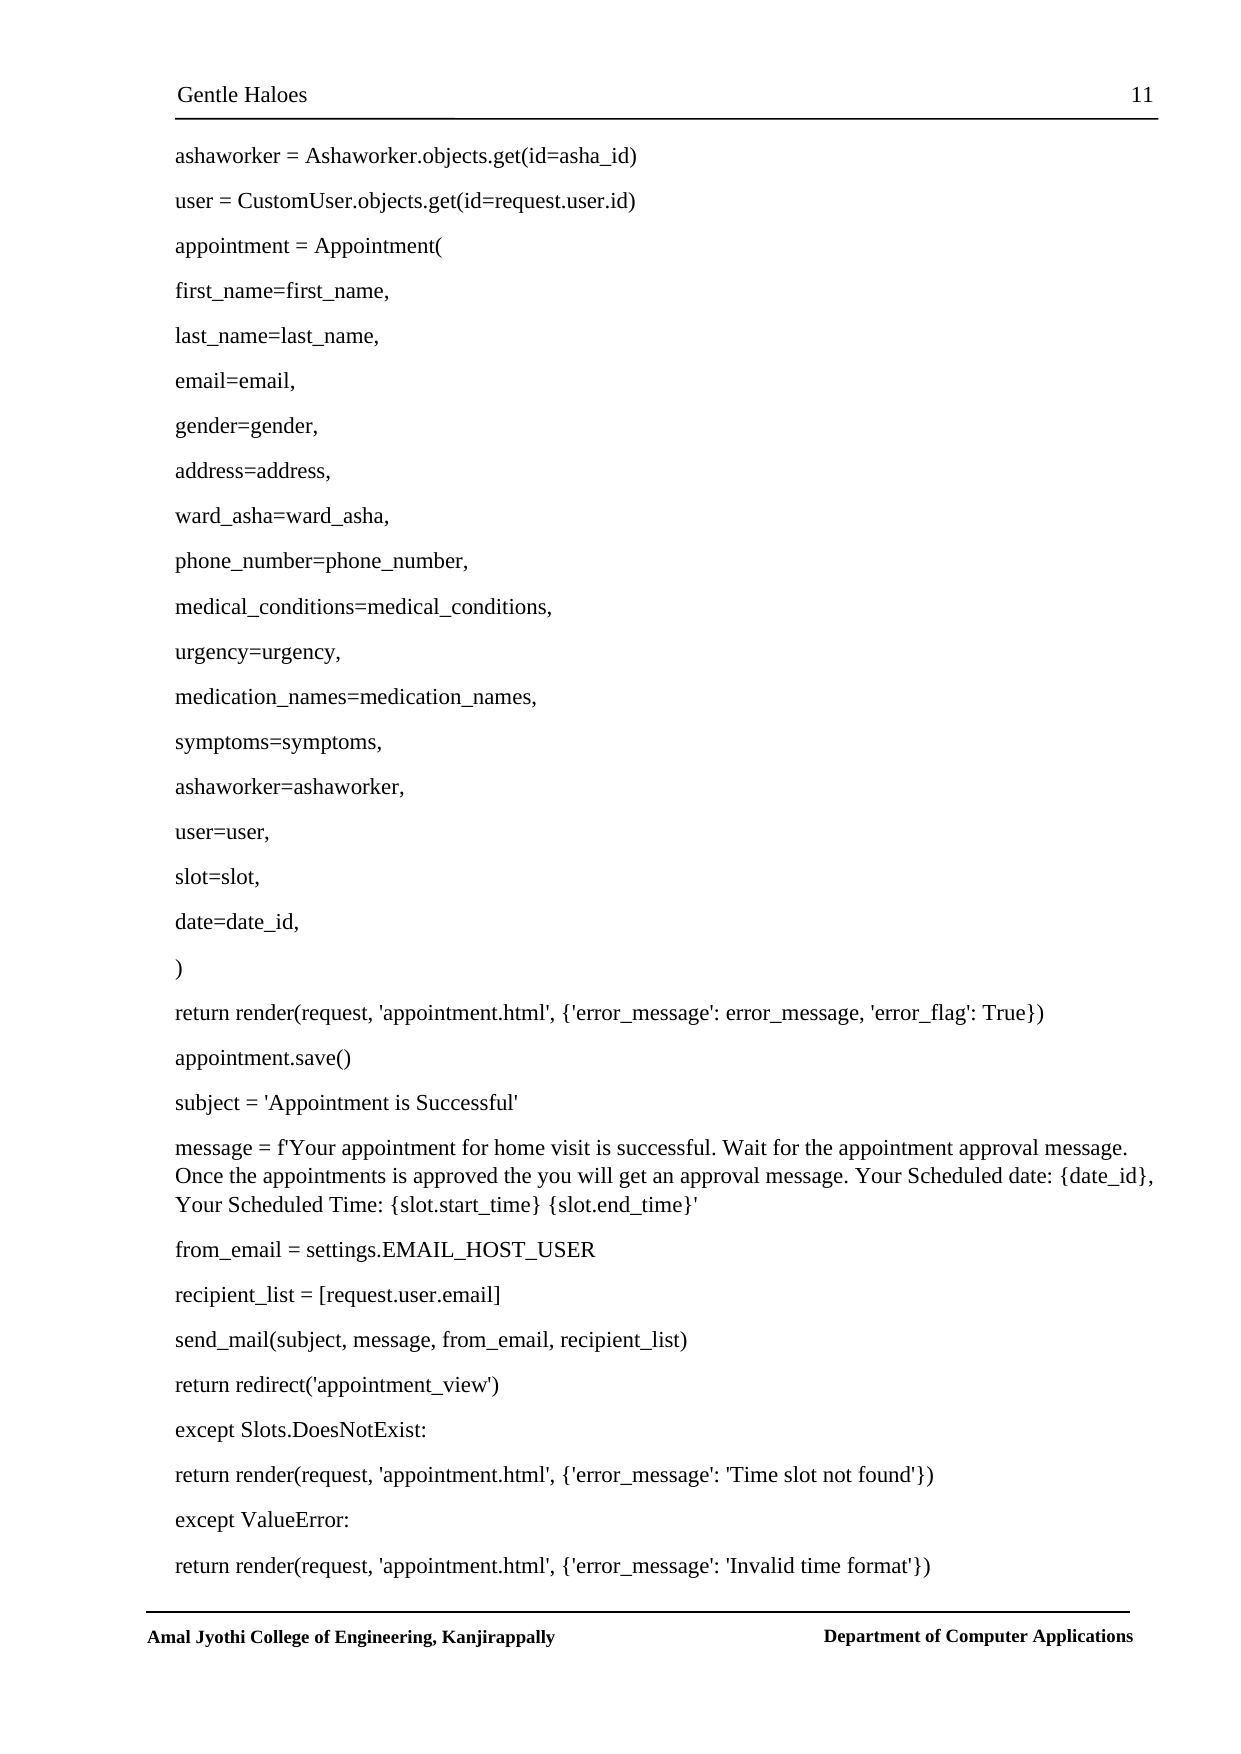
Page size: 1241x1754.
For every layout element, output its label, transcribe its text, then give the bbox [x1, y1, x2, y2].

text user = CustomUser.objects.get(id=request.user.id) [175, 187, 1162, 213]
text ashaworker = Ashaworker.objects.get(id=asha_id) [175, 142, 1162, 168]
text user=user, [175, 818, 1162, 844]
text return render(request, 'appointment.html', {'error_message': error_message, 'error_flag': True}) [175, 999, 1162, 1025]
text from_email = settings.EMAIL_HOST_USER [175, 1236, 1162, 1262]
text gender=gender, [175, 412, 1162, 439]
text except Slots.DoesNotExist: [175, 1416, 1162, 1443]
text appointment = Appointment( [175, 232, 1162, 258]
text email=email, [175, 367, 1162, 393]
text phone_number=phone_number, [175, 548, 1162, 574]
text return render(request, 'appointment.html', {'error_message': 'Time slot not found'}) [175, 1461, 1162, 1488]
text message = f'Your appointment for home visit is successful. Wait for the appointment approval message. Once the appointments is approved the you will get an approval message. Your Scheduled date: {date_id}, Your Scheduled Time: {slot.start_time} {slot.end_time}' [175, 1134, 1162, 1217]
text slot=slot, [175, 863, 1162, 890]
text medication_names=medication_names, [175, 683, 1162, 709]
text ) [175, 953, 1162, 980]
text first_name=first_name, [175, 277, 1162, 303]
text recipient_list = [request.user.email] [175, 1281, 1162, 1307]
text return render(request, 'appointment.html', {'error_message': 'Invalid time format'}) [175, 1552, 1162, 1578]
text last_name=last_name, [175, 322, 1162, 348]
text medical_conditions=medical_conditions, [175, 593, 1162, 619]
text symptoms=symptoms, [175, 728, 1162, 754]
text ashaworker=ashaworker, [175, 773, 1162, 799]
text subject = 'Appointment is Successful' [175, 1089, 1162, 1115]
text date=date_id, [175, 908, 1162, 935]
text return redirect('appointment_view') [175, 1371, 1162, 1398]
text except ValueError: [175, 1507, 1162, 1533]
text send_mail(subject, message, from_email, recipient_list) [175, 1326, 1162, 1352]
text address=address, [175, 457, 1162, 484]
text appointment.save() [175, 1044, 1162, 1070]
text urgency=urgency, [175, 638, 1162, 664]
text ward_asha=ward_asha, [175, 502, 1162, 529]
